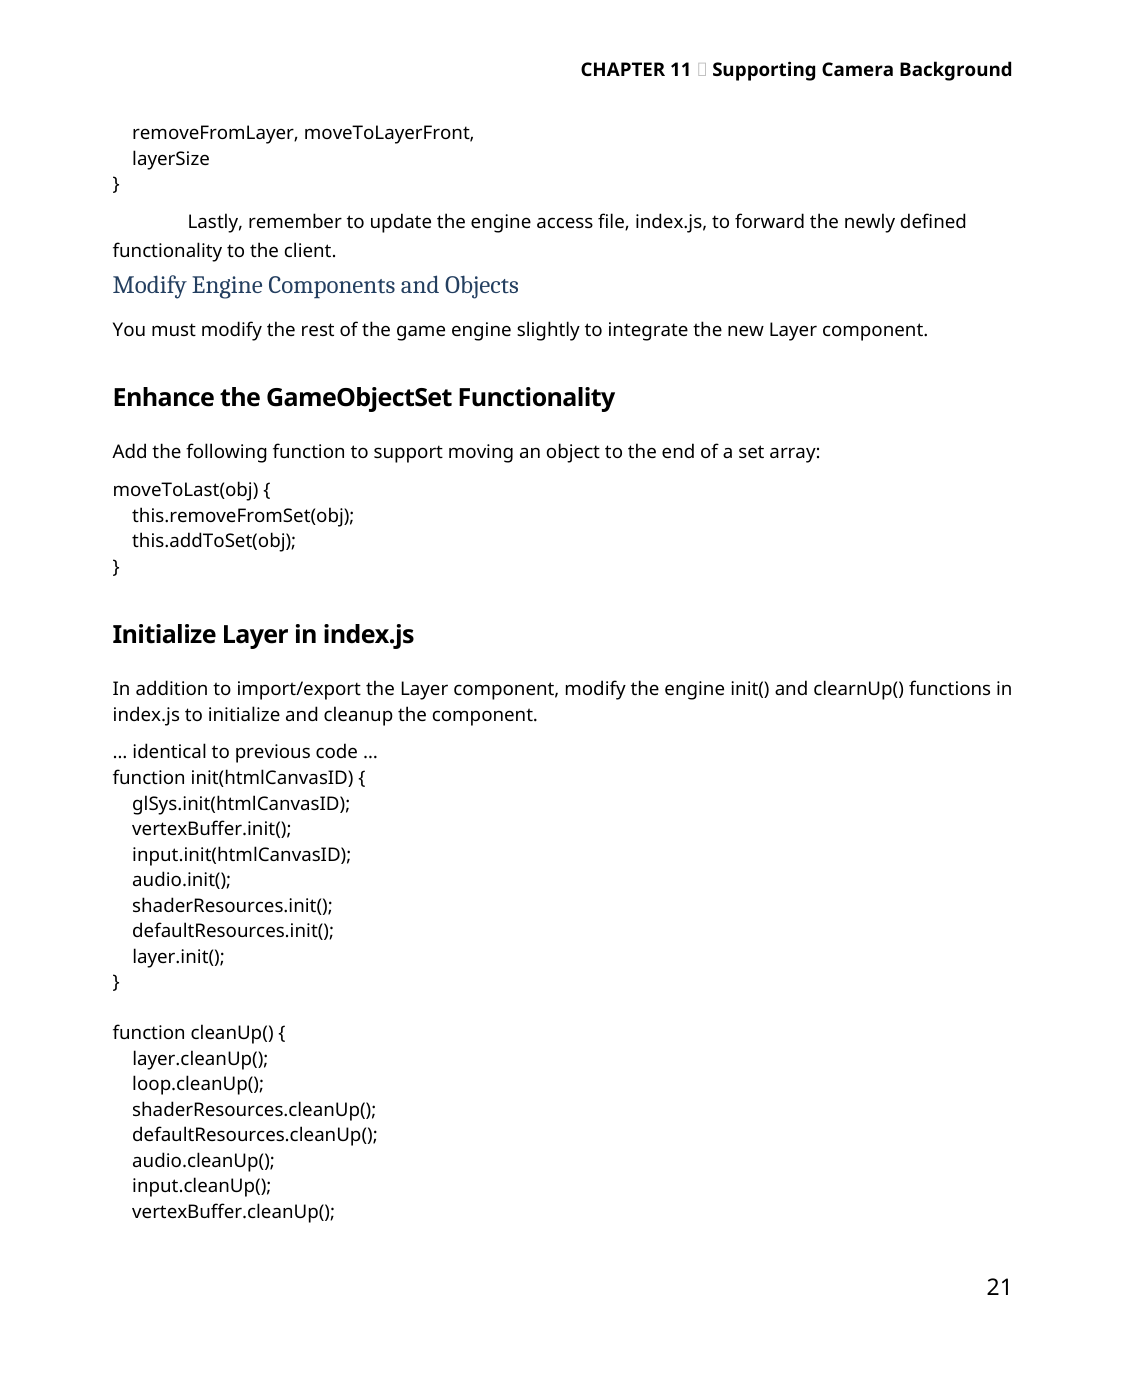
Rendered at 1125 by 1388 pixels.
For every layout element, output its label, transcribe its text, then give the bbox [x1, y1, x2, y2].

text In addition to import/export the Layer component, modify the engine init() and clearnUp() functions in index.js to initialize and cleanup the component. [112, 675, 1012, 726]
text vertexBuffer.init(); [112, 815, 1012, 841]
text moveToLast(obj) { [112, 477, 1012, 502]
text You must modify the rest of the game engine slightly to integrate the new Layer component. [112, 317, 1012, 342]
text function init(htmlCanvasID) { [112, 764, 1012, 790]
text shaderResources.init(); [112, 892, 1012, 917]
text vertexBuffer.cleanUp(); [112, 1198, 1012, 1224]
subtitle Enhance the GameObjectSet Functionality [112, 379, 1012, 414]
text layer.init(); [112, 943, 1012, 968]
text shaderResources.cleanUp(); [112, 1096, 1012, 1122]
text layerSize [112, 145, 1012, 170]
text loop.cleanUp(); [112, 1071, 1012, 1096]
subtitle Modify Engine Components and Objects [112, 271, 1012, 300]
text audio.cleanUp(); [112, 1147, 1012, 1173]
text glSys.init(htmlCanvasID); [112, 790, 1012, 815]
text Add the following function to support moving an object to the end of a set array: [112, 439, 1012, 464]
text removeFromLayer, moveToLayerFront, [112, 119, 1012, 145]
subtitle Initialize Layer in index.js [112, 616, 1012, 650]
text function cleanUp() { [112, 1019, 1012, 1045]
text … identical to previous code … [112, 739, 1012, 764]
text input.cleanUp(); [112, 1173, 1012, 1198]
text this.removeFromSet(obj); [112, 502, 1012, 528]
text Lastly, remember to update the engine access file, index.js, to forward the newly defined functionality to the client. [112, 208, 1012, 263]
text } [112, 968, 1012, 994]
text audio.init(); [112, 866, 1012, 892]
text } [112, 553, 1012, 579]
text input.init(htmlCanvasID); [112, 841, 1012, 866]
text defaultResources.init(); [112, 917, 1012, 943]
text } [112, 170, 1012, 196]
text layer.cleanUp(); [112, 1045, 1012, 1071]
text defaultResources.cleanUp(); [112, 1122, 1012, 1147]
text this.addToSet(obj); [112, 528, 1012, 553]
